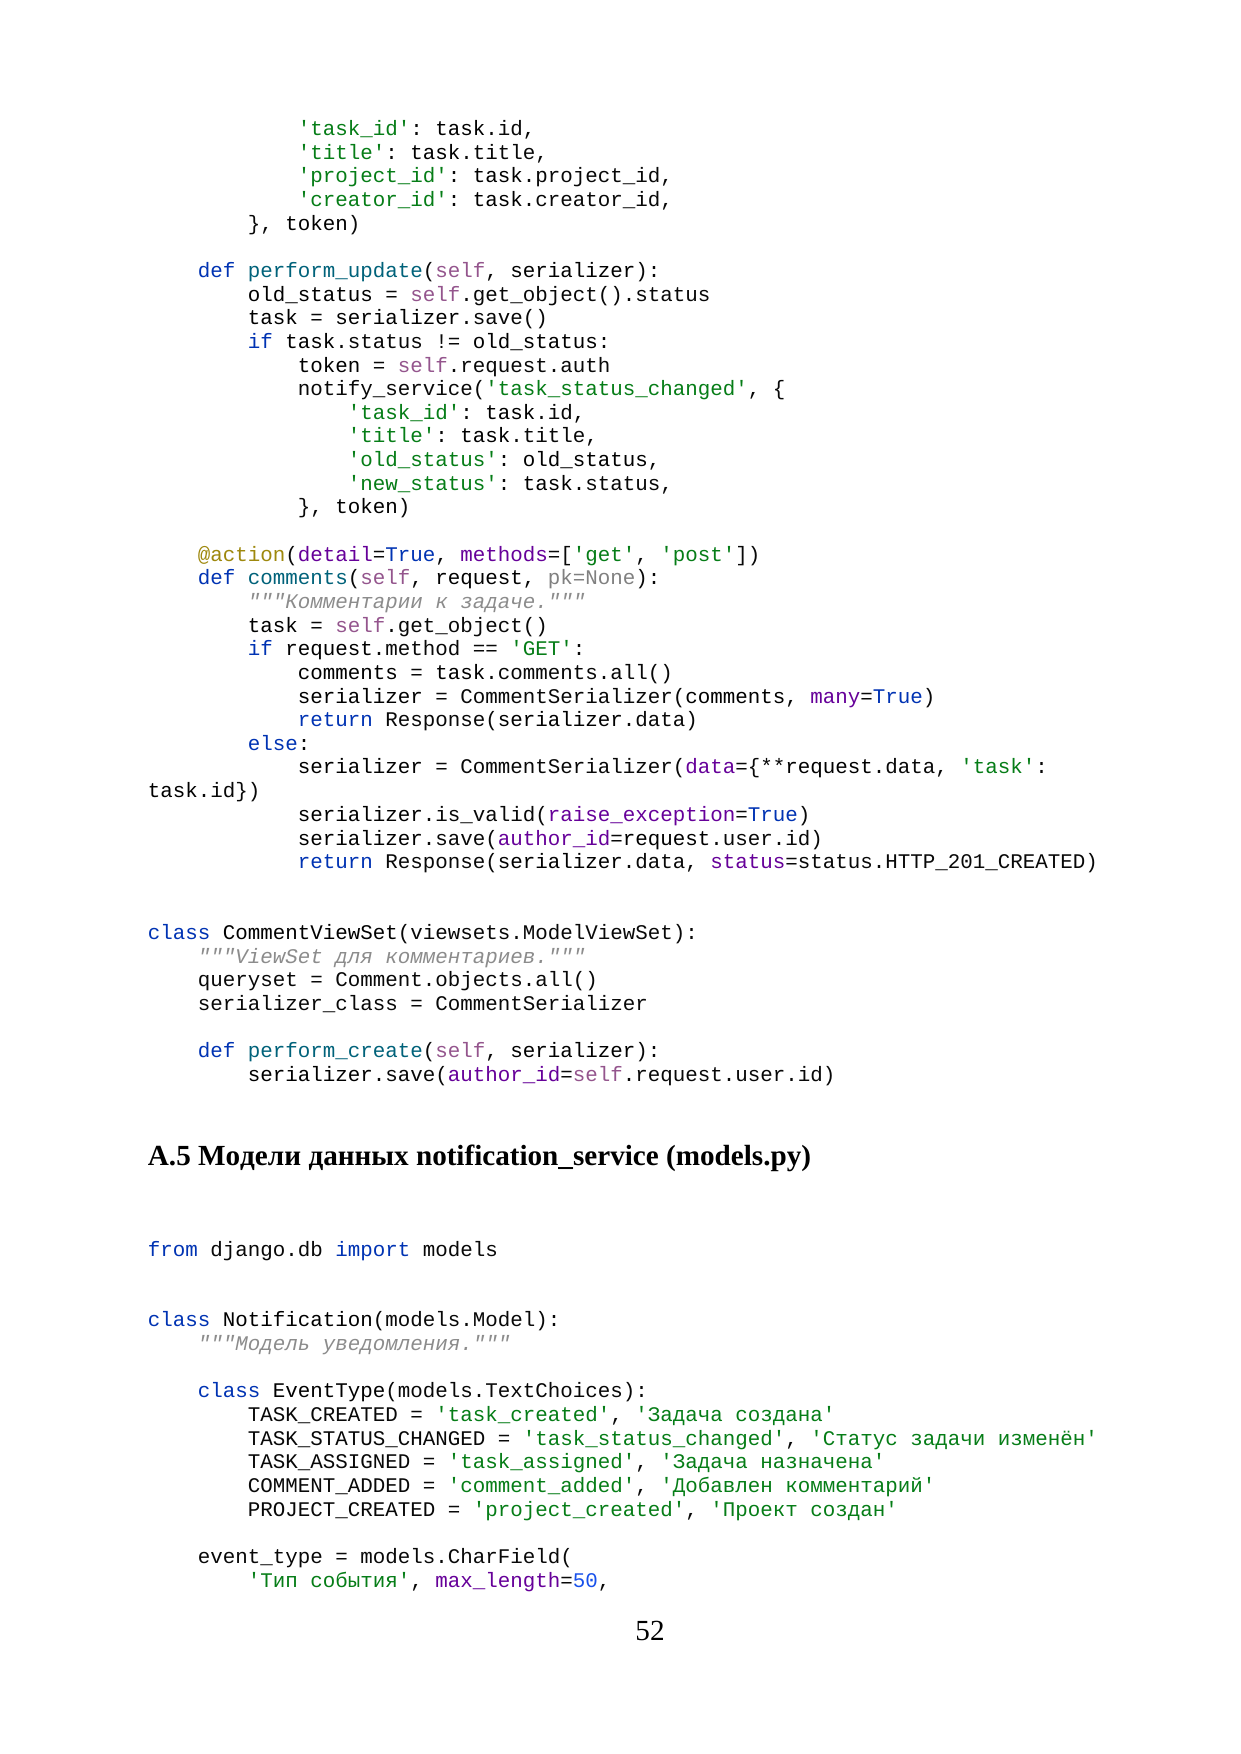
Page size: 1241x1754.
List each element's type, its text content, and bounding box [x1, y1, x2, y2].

text А.5 Модели данных notification_service (models.py) [148, 1138, 1152, 1171]
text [148, 1238, 1152, 1593]
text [148, 118, 1152, 1088]
